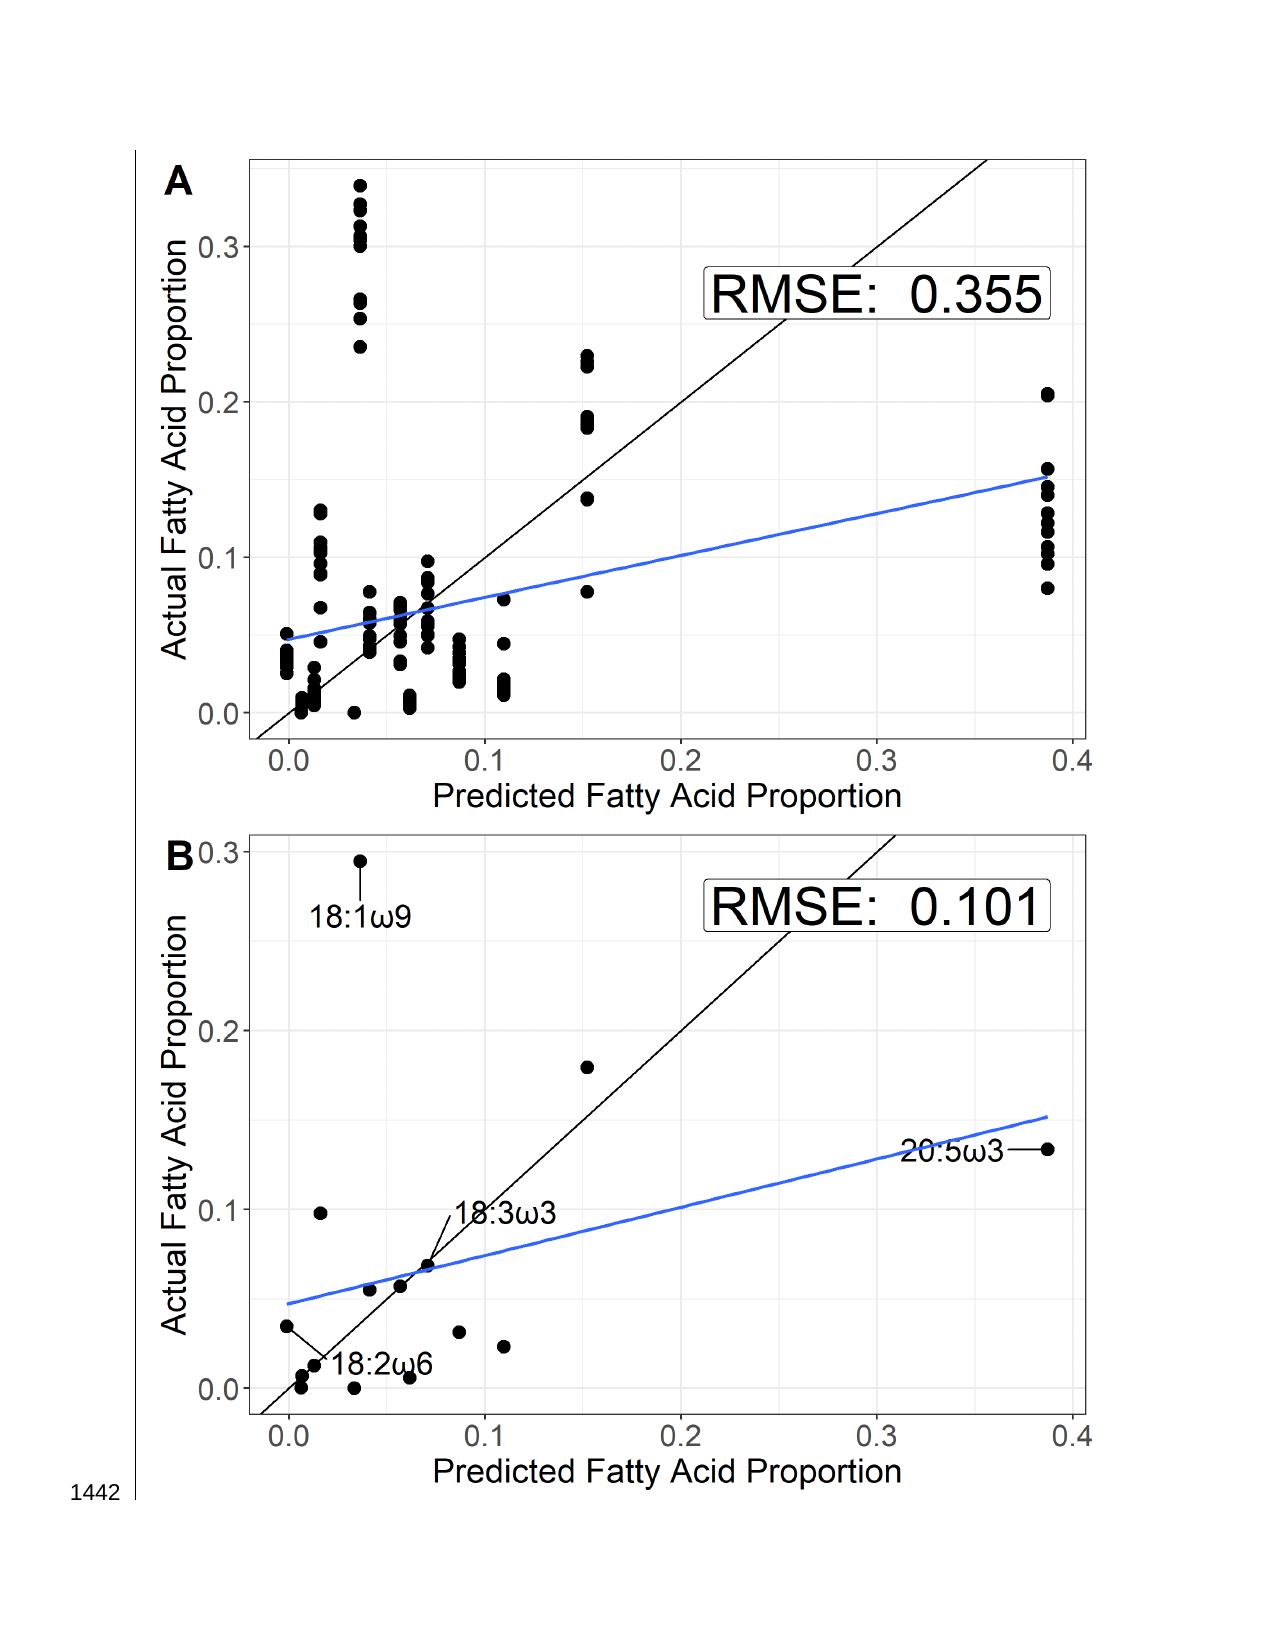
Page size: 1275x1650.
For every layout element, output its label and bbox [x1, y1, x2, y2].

picture [150, 150, 1096, 1500]
